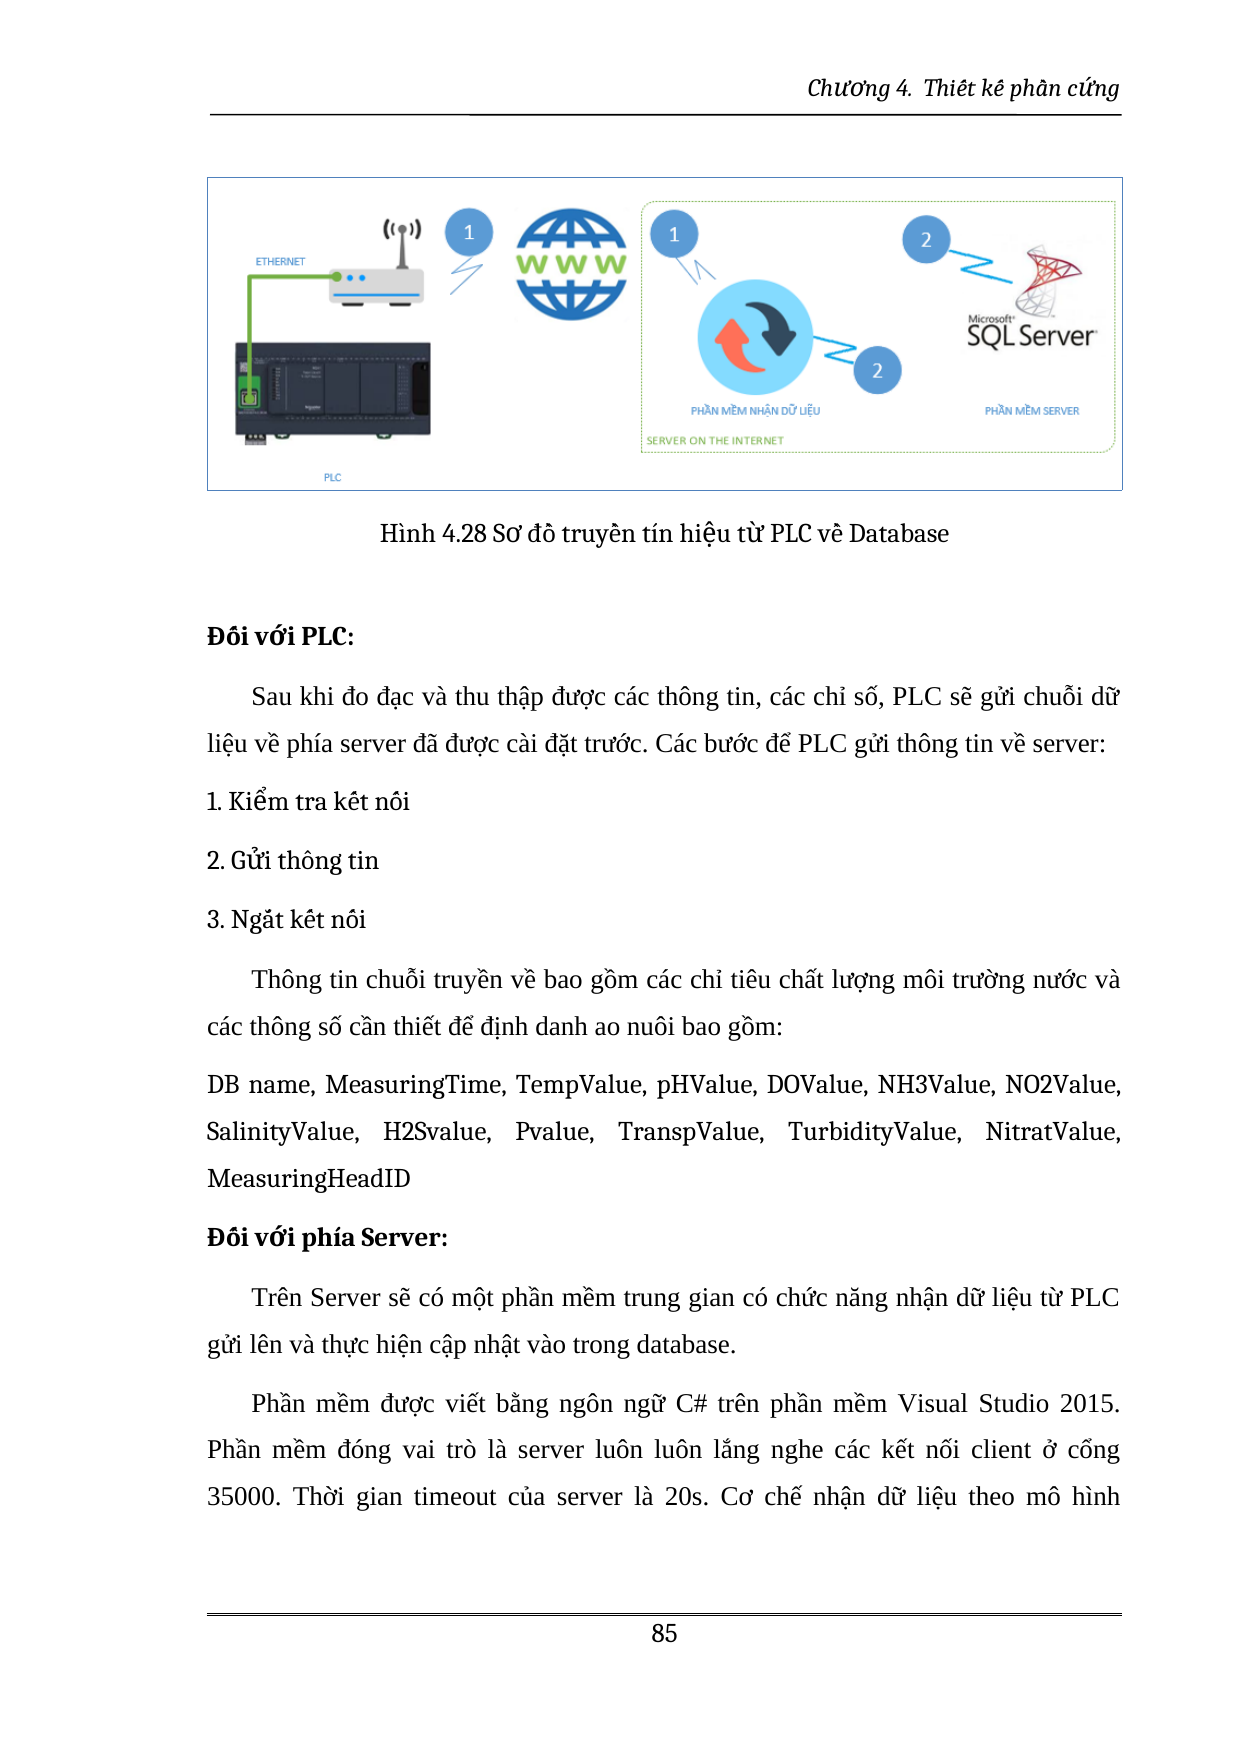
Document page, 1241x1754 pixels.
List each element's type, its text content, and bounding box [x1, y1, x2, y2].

text Trên Server sẽ có một phần mềm trung gian có chức năng nhận dữ liệu từ PLC gửi lên và thực hiện cập nhật vào trong database. [207, 1281, 1122, 1359]
text Đối với PLC: [207, 621, 1122, 652]
text 2. Gửi thông tin [207, 845, 1122, 876]
text 3. Ngắt kết nối [207, 904, 1122, 936]
text Thông tin chuỗi truyền về bao gồm các chỉ tiêu chất lượng môi trường nước và các thông số cần thiết để định danh ao nuôi bao gồm: [207, 964, 1122, 1041]
text 1. Kiểm tra kết nối [207, 786, 1122, 817]
text DB name, MeasuringTime, TempValue, pHValue, DOValue, NH3Value, NO2Value, SalinityValue, H2Svalue, Pvalue, TranspValue, TurbidityValue, NitratValue, MeasuringHeadID [207, 1069, 1122, 1194]
text Hình . Sơ đồ truyền tín hiệu từ PLC về Database [207, 518, 1122, 549]
text Đối với phía Server: [207, 1222, 1122, 1253]
text Sau khi đo đạc và thu thập được các thông tin, các chỉ số, PLC sẽ gửi chuỗi dữ liệu về phía server đã được cài đặt trước. Các bước để PLC gửi thông tin về server: [207, 680, 1122, 758]
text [207, 1387, 1122, 1511]
picture [208, 178, 1122, 490]
